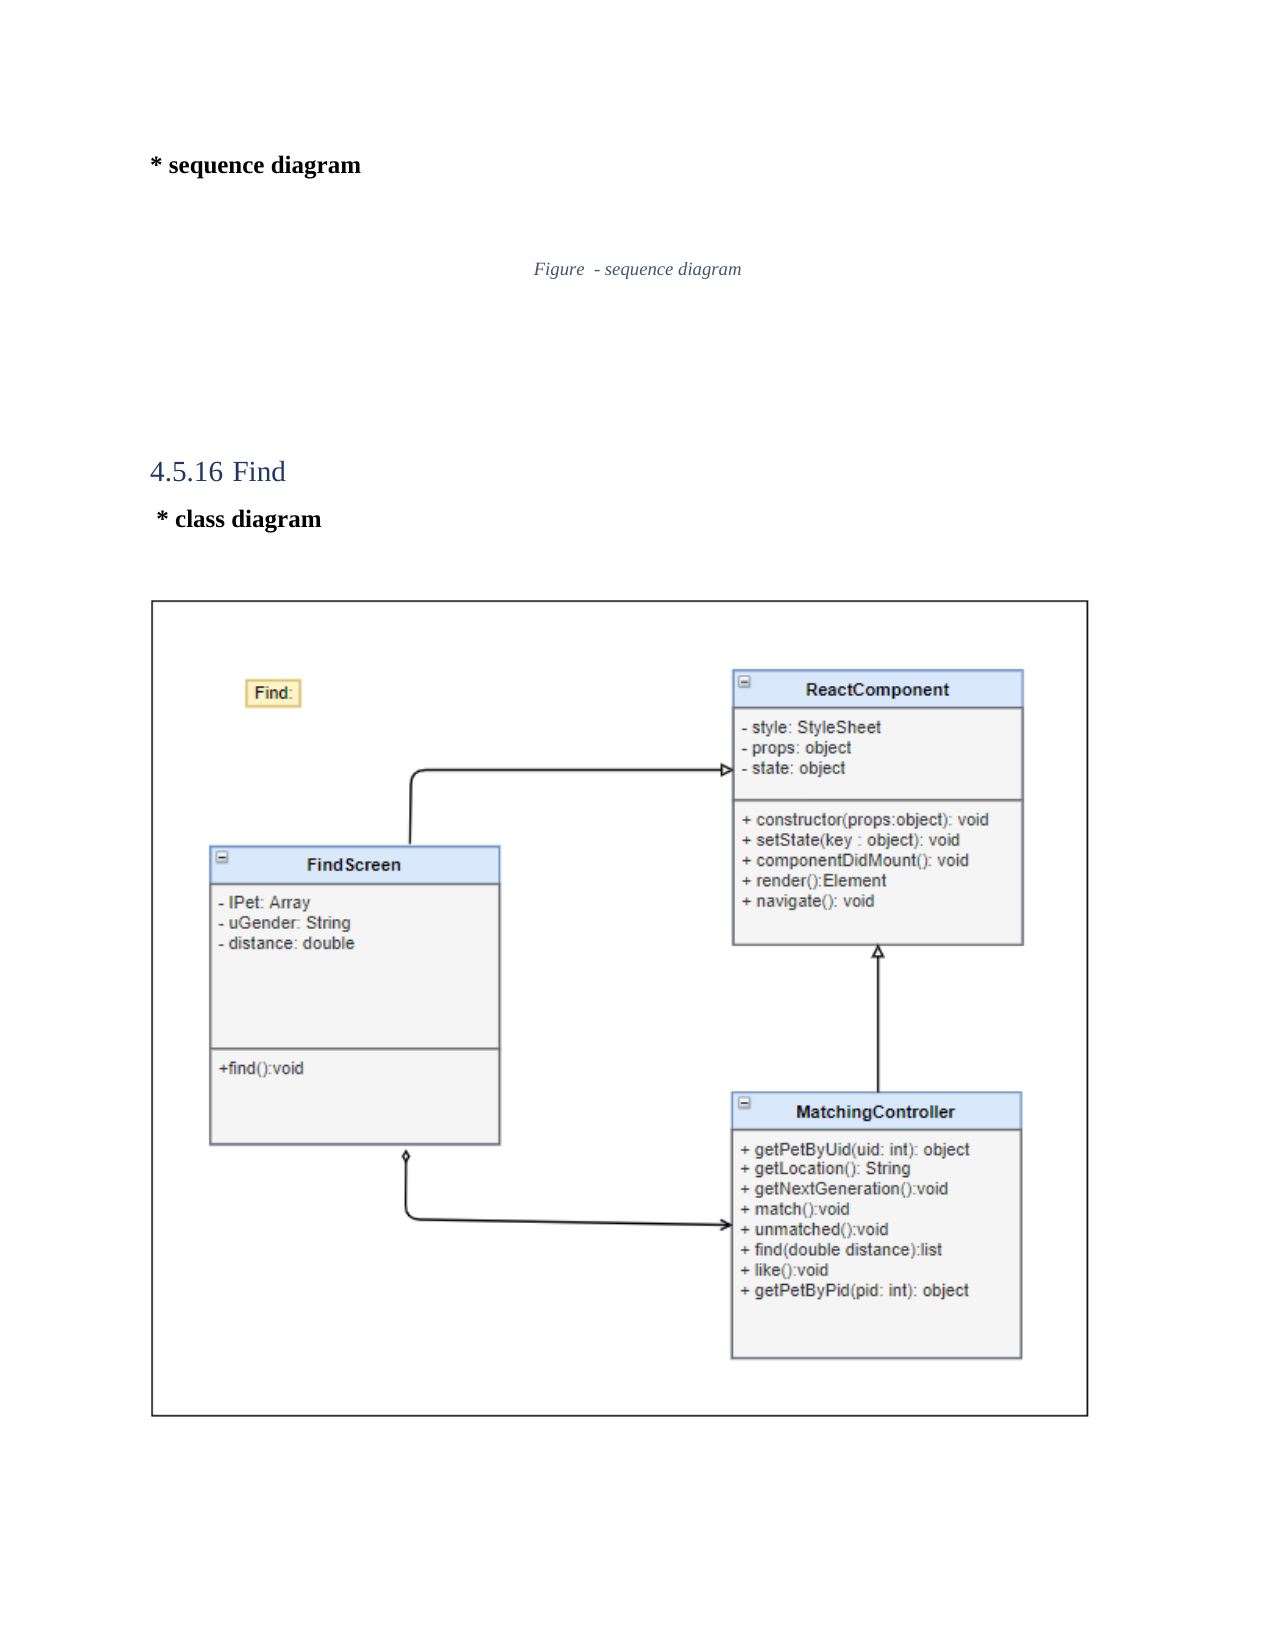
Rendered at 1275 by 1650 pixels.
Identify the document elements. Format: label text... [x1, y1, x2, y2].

picture [150, 599, 1090, 1420]
text Figure - sequence diagram [150, 257, 1125, 279]
subtitle Find [150, 454, 1125, 487]
text * class diagram [150, 504, 1125, 533]
text * sequence diagram [150, 150, 1125, 179]
